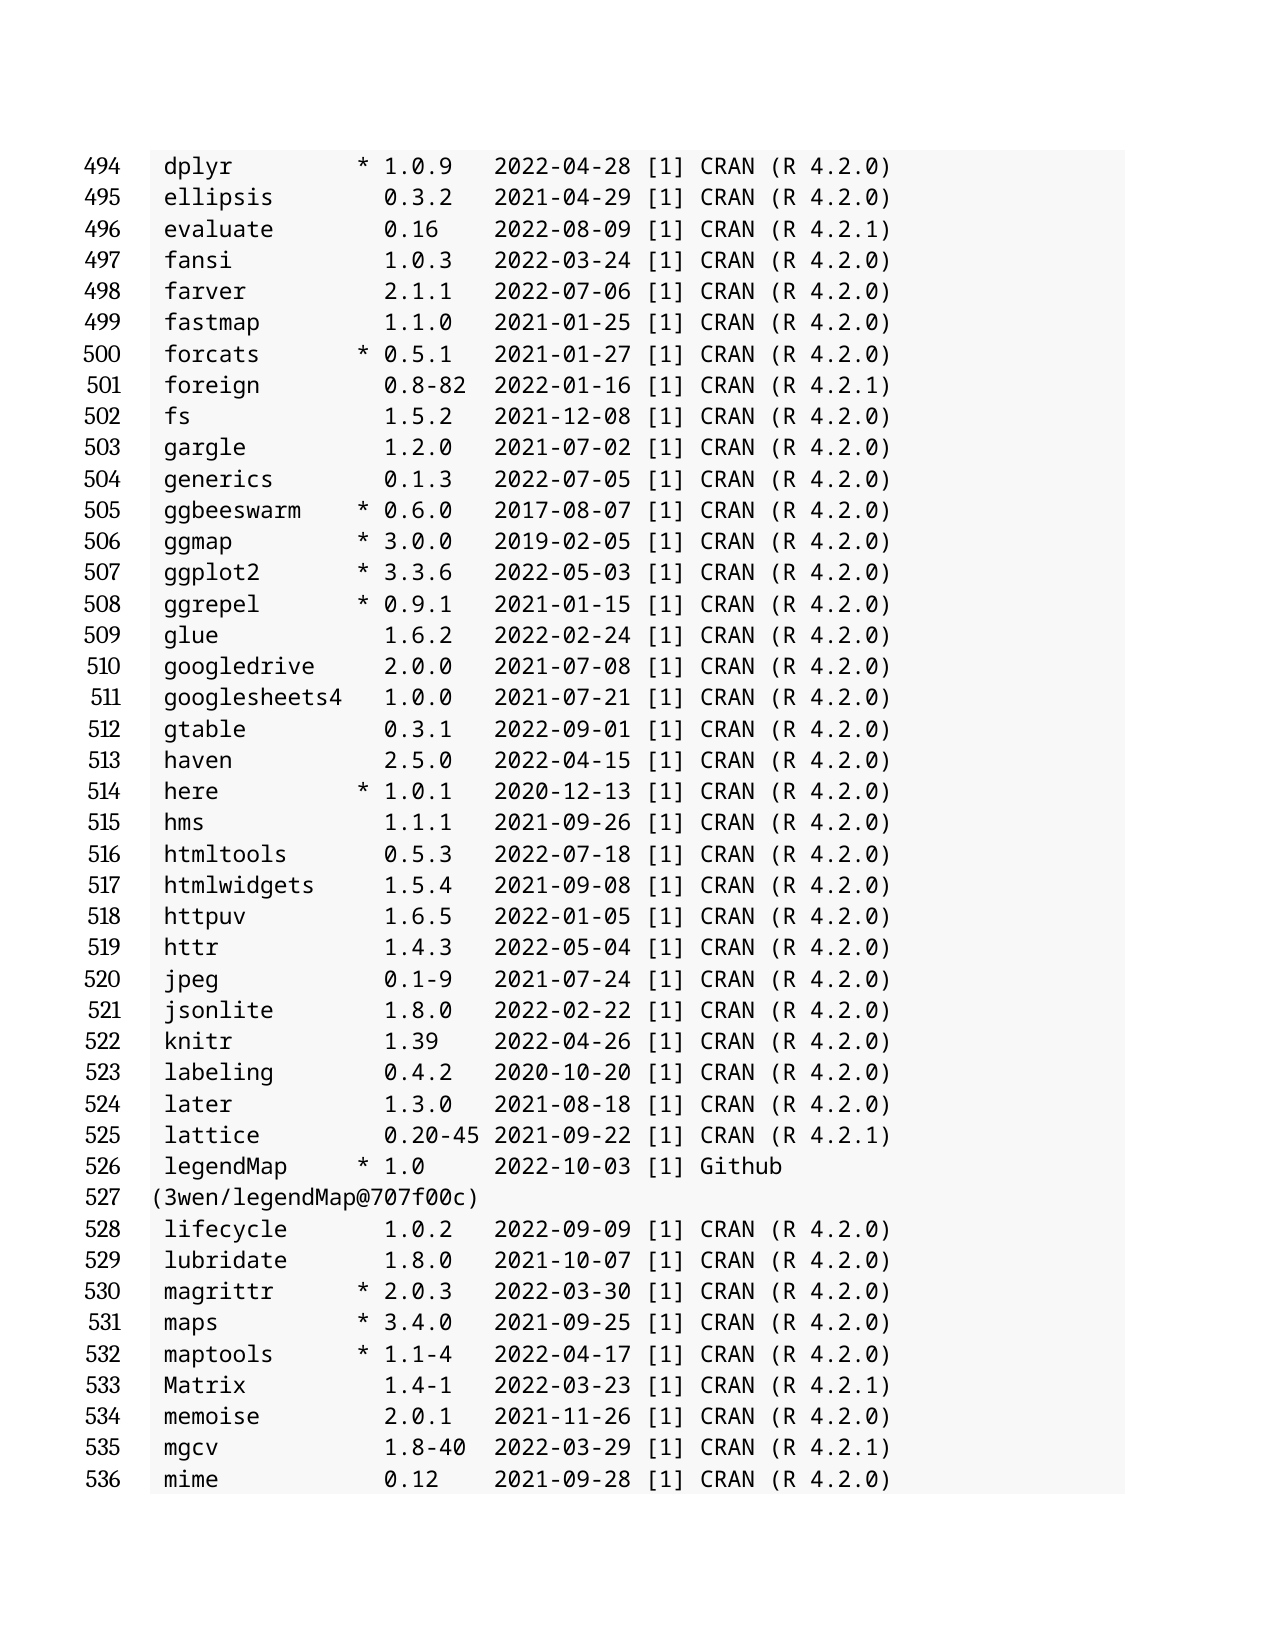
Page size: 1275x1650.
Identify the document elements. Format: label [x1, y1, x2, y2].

text [150, 150, 1125, 1494]
